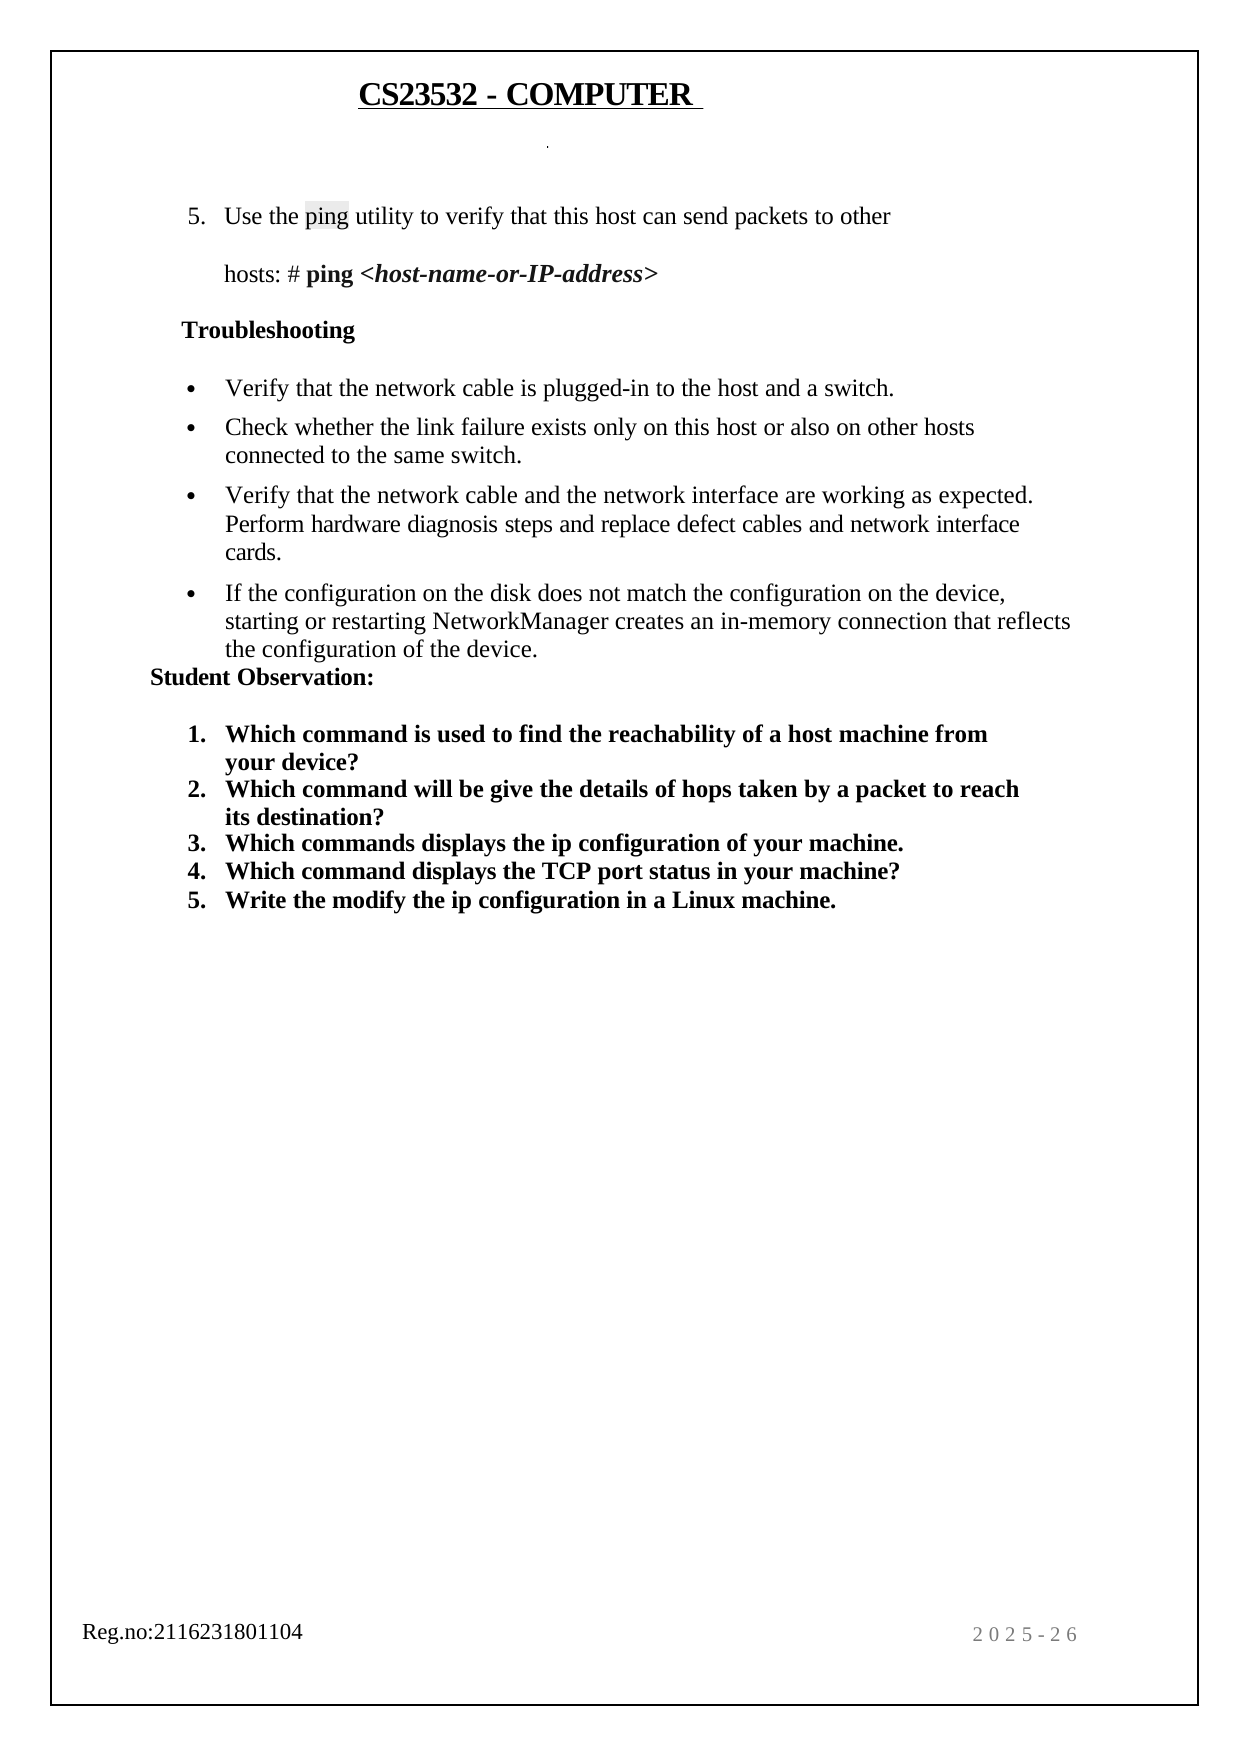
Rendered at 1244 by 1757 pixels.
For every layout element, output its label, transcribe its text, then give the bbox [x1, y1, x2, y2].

list Use the ping utility to verify that this host can send packets to other hosts: # ping <host-name-or-IP-address> [187, 201, 939, 288]
text Troubleshooting [181, 316, 1197, 344]
text Student Observation: [150, 663, 1197, 691]
list Write the modify the ip configuration in a Linux machine. [187, 885, 1197, 914]
list Which commands displays the ip configuration of your machine. [187, 831, 1197, 857]
list Check whether the link failure exists only on this host or also on other hosts connected to the same switch. [187, 414, 1066, 469]
list If the configuration on the disk does not match the configuration on the device, starting or restarting NetworkManager creates an in-memory connection that reflects the configuration of the device. [187, 578, 1075, 663]
list Which command will be give the details of hops taken by a packet to reach its destination? [187, 775, 1031, 831]
list Which command is used to find the reachability of a host machine from your device? [187, 720, 1023, 775]
list Verify that the network cable is plugged-in to the host and a switch. [187, 373, 1197, 402]
list Which command displays the TCP port status in your machine? [187, 857, 1197, 885]
list Verify that the network cable and the network interface are working as expected. Perform hardware diagnosis steps and replace defect cables and network interface cards. [187, 481, 1064, 566]
